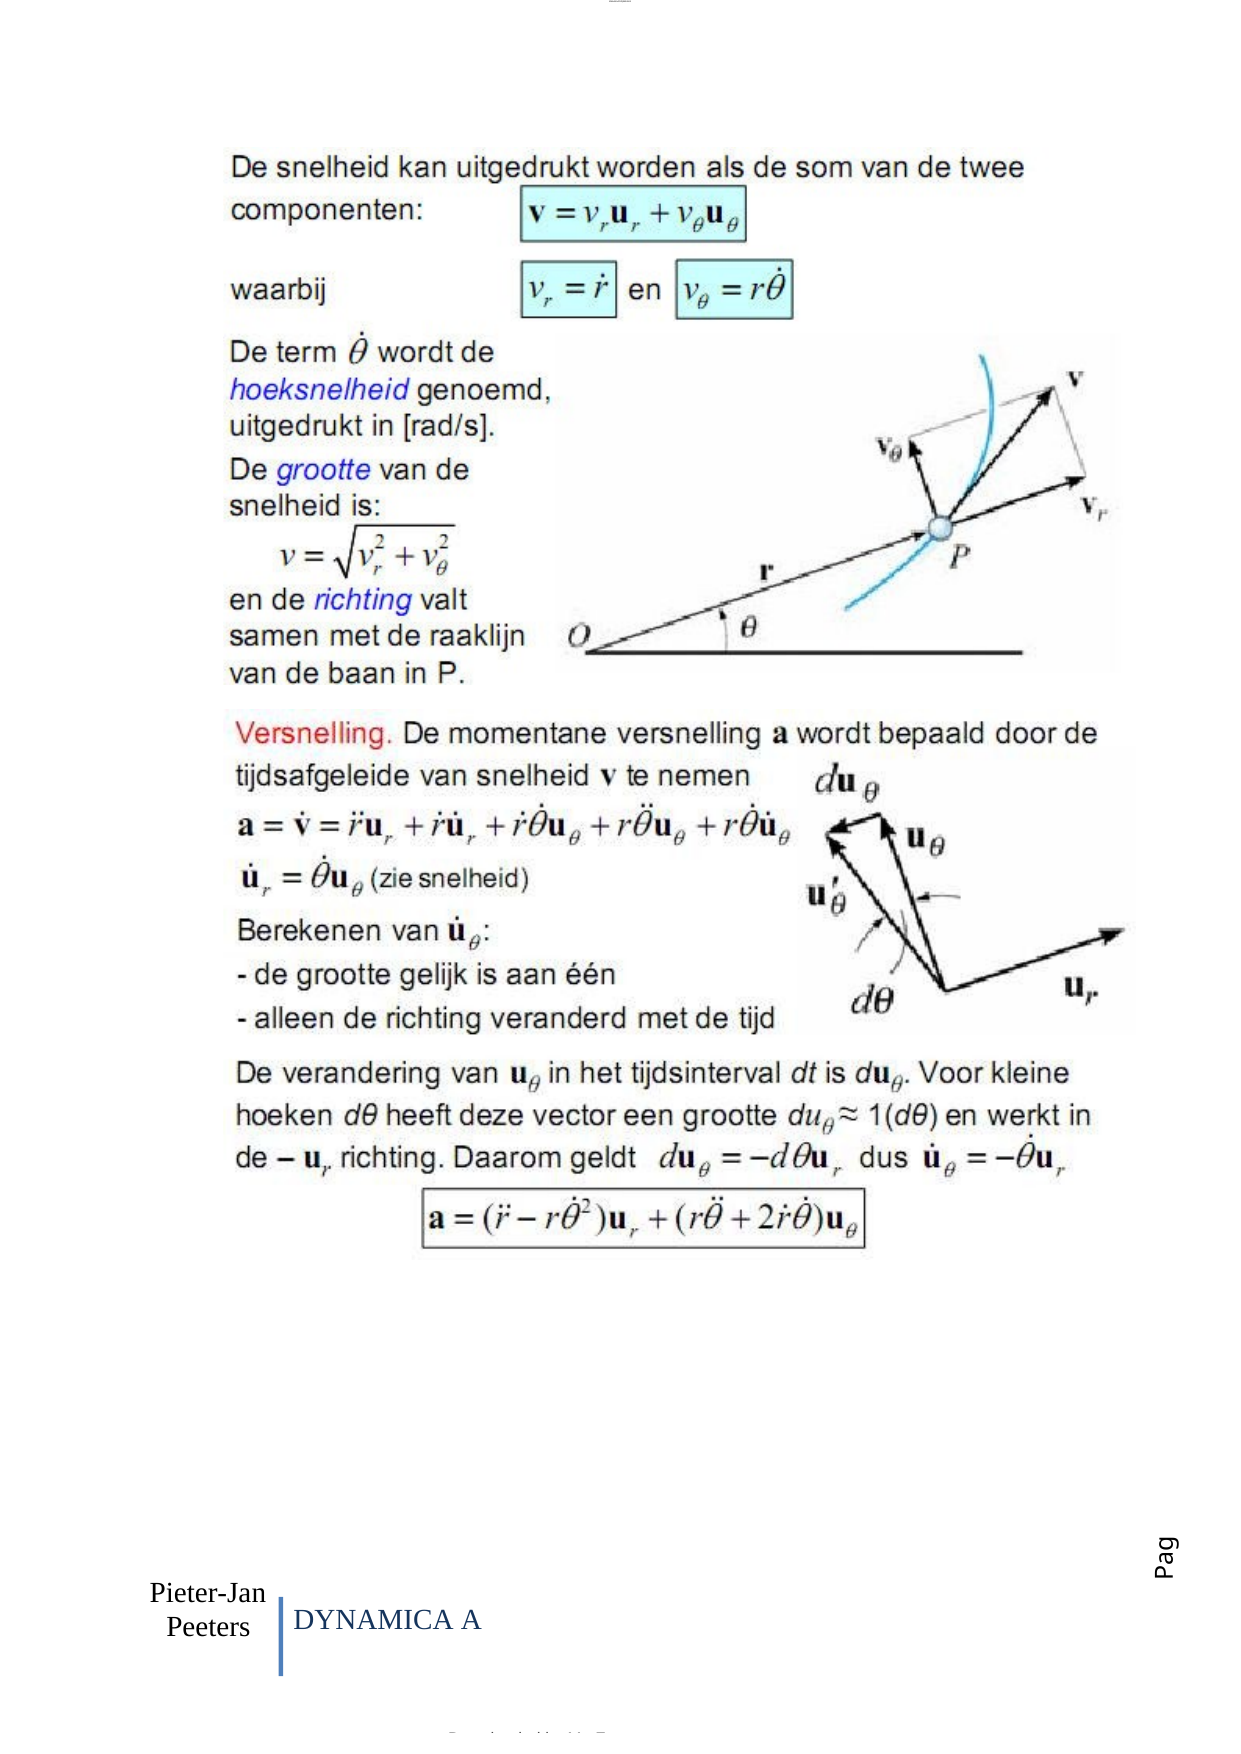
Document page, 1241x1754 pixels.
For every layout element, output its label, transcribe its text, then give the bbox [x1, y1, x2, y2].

picture [223, 709, 1136, 1260]
text Pieter-Jan Peeters [149, 1575, 268, 1642]
picture [223, 147, 1124, 685]
text DYNAMICA A [293, 1602, 1176, 1636]
